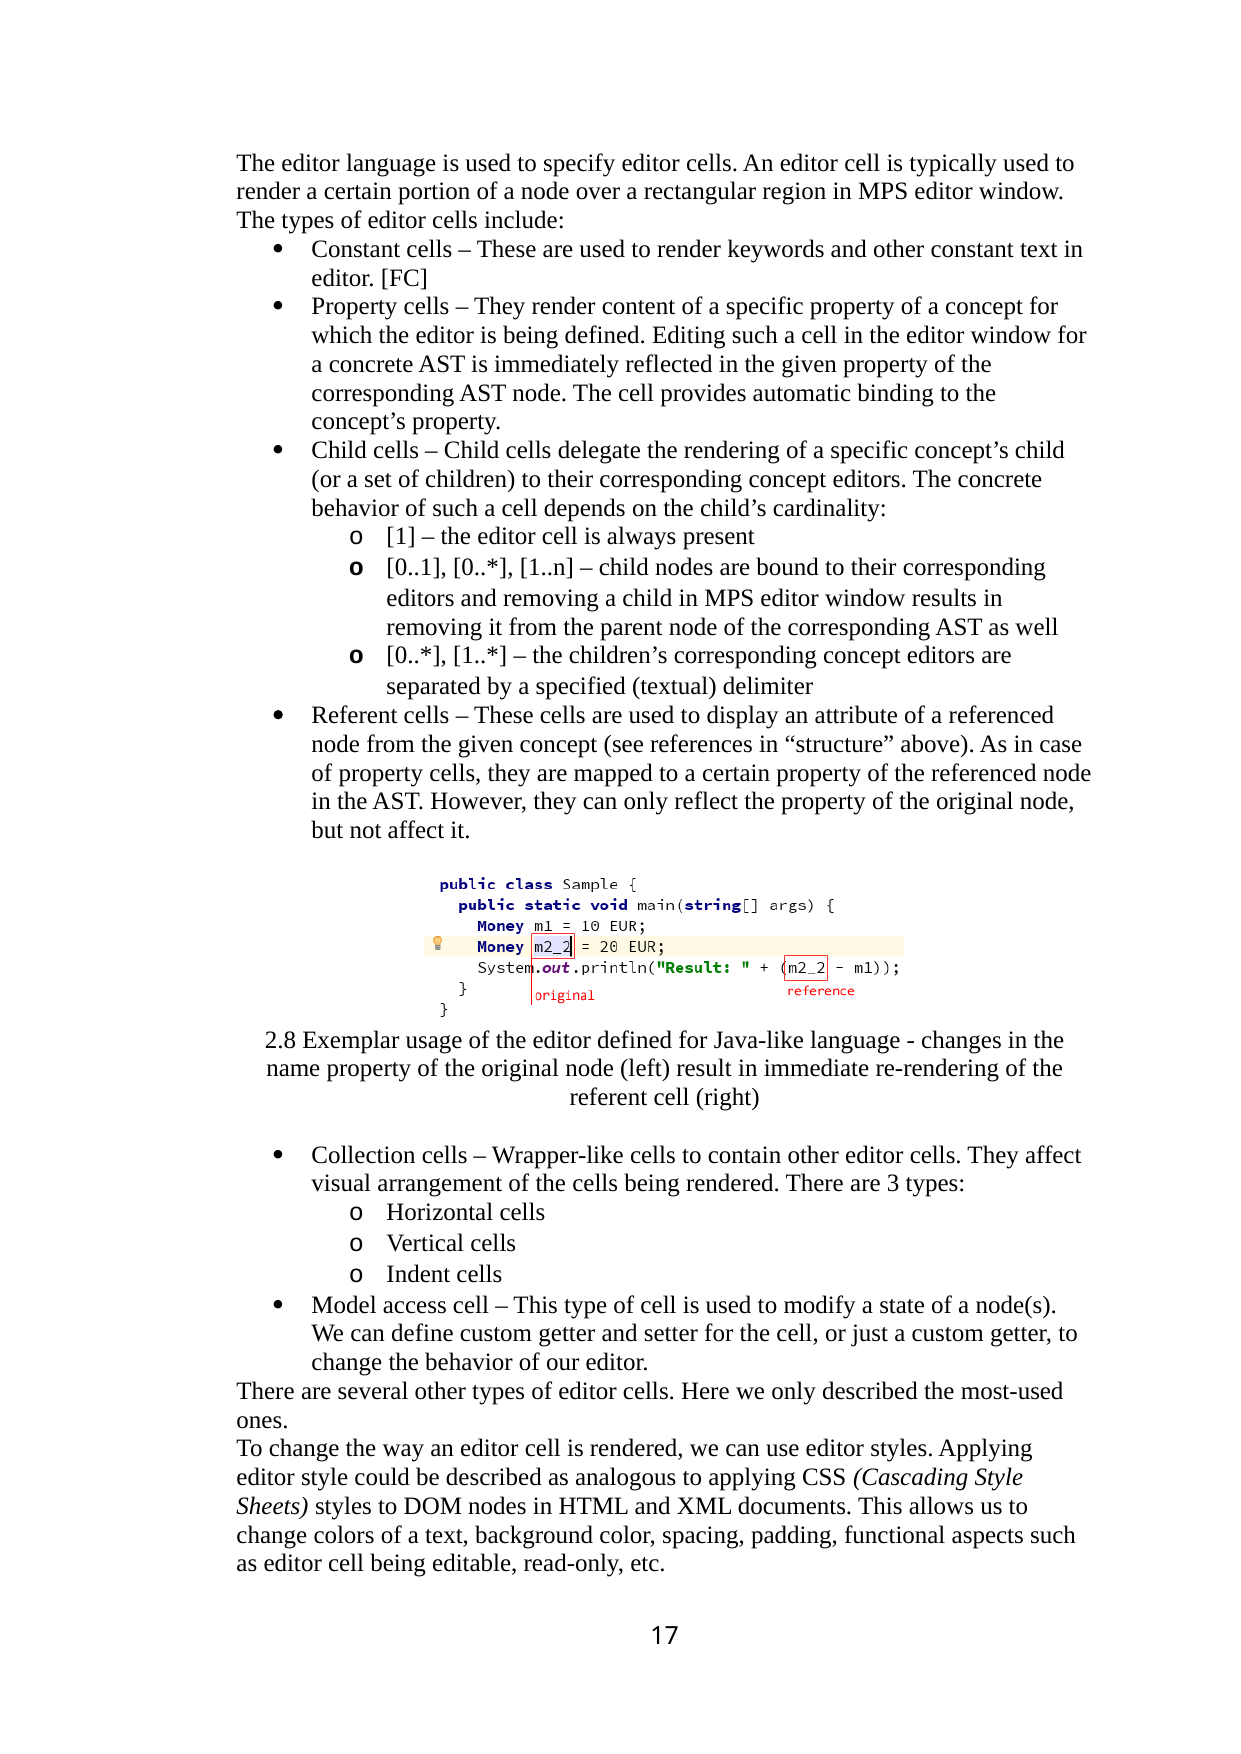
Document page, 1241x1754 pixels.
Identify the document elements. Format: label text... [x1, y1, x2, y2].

picture [424, 872, 905, 1025]
list [0..*], [1..*] – the children’s corresponding concept editors are separated by a specified (textual) delimiter [349, 641, 1092, 700]
text The editor language is used to specify editor cells. An editor cell is typically used to render a certain portion of a node over a rectangular region in MPS editor window. The types of editor cells include: [236, 148, 1092, 234]
list Property cells – They render content of a specific property of a concept for which the editor is being defined. Editing such a cell in the editor window for a concrete AST is immediately reflected in the given property of the corresponding AST node. The cell provides automatic binding to the concept’s property. [274, 291, 1092, 435]
list Model access cell – This type of cell is used to modify a state of a node(s). We can define custom getter and setter for the cell, or just a custom getter, to change the behavior of our editor. [274, 1290, 1092, 1376]
list Vertical cells [349, 1228, 1092, 1259]
list Horizontal cells [349, 1197, 1092, 1228]
list Collection cells – Wrapper-like cells to contain other editor cells. They affect visual arrangement of the cells being rendered. There are 3 types: [274, 1140, 1092, 1197]
list [1] – the editor cell is always present [349, 521, 1092, 552]
list [0..1], [0..*], [1..n] – child nodes are bound to their corresponding editors and removing a child in MPS editor window results in removing it from the parent node of the corresponding AST as well [349, 552, 1092, 641]
text 2.8 Exemplar usage of the editor defined for Java-like language - changes in the name property of the original node (left) result in immediate re-rendering of the referent cell (right) [236, 1025, 1092, 1111]
text There are several other types of editor cells. Here we only described the most-used ones. [236, 1376, 1092, 1433]
list Child cells – Child cells delegate the rendering of a specific concept’s child (or a set of children) to their corresponding concept editors. The concrete behavior of such a cell depends on the child’s cardinality: [274, 435, 1092, 521]
list Referent cells – These cells are used to display an attribute of a referenced node from the given concept (see references in “structure” above). As in case of property cells, they are mapped to a certain property of the referenced node in the AST. However, they can only reflect the property of the original node, but not affect it. [274, 700, 1092, 844]
list Constant cells – These are used to render keywords and other constant text in editor. [FC] [274, 234, 1092, 291]
list Indent cells [349, 1259, 1092, 1290]
text To change the way an editor cell is rendered, we can use editor styles. Applying editor style could be described as analogous to applying CSS (Cascading Style Sheets) styles to DOM nodes in HTML and XML documents. This allows us to change colors of a text, background color, spacing, padding, functional aspects such as editor cell being editable, read-only, etc. [236, 1433, 1092, 1577]
